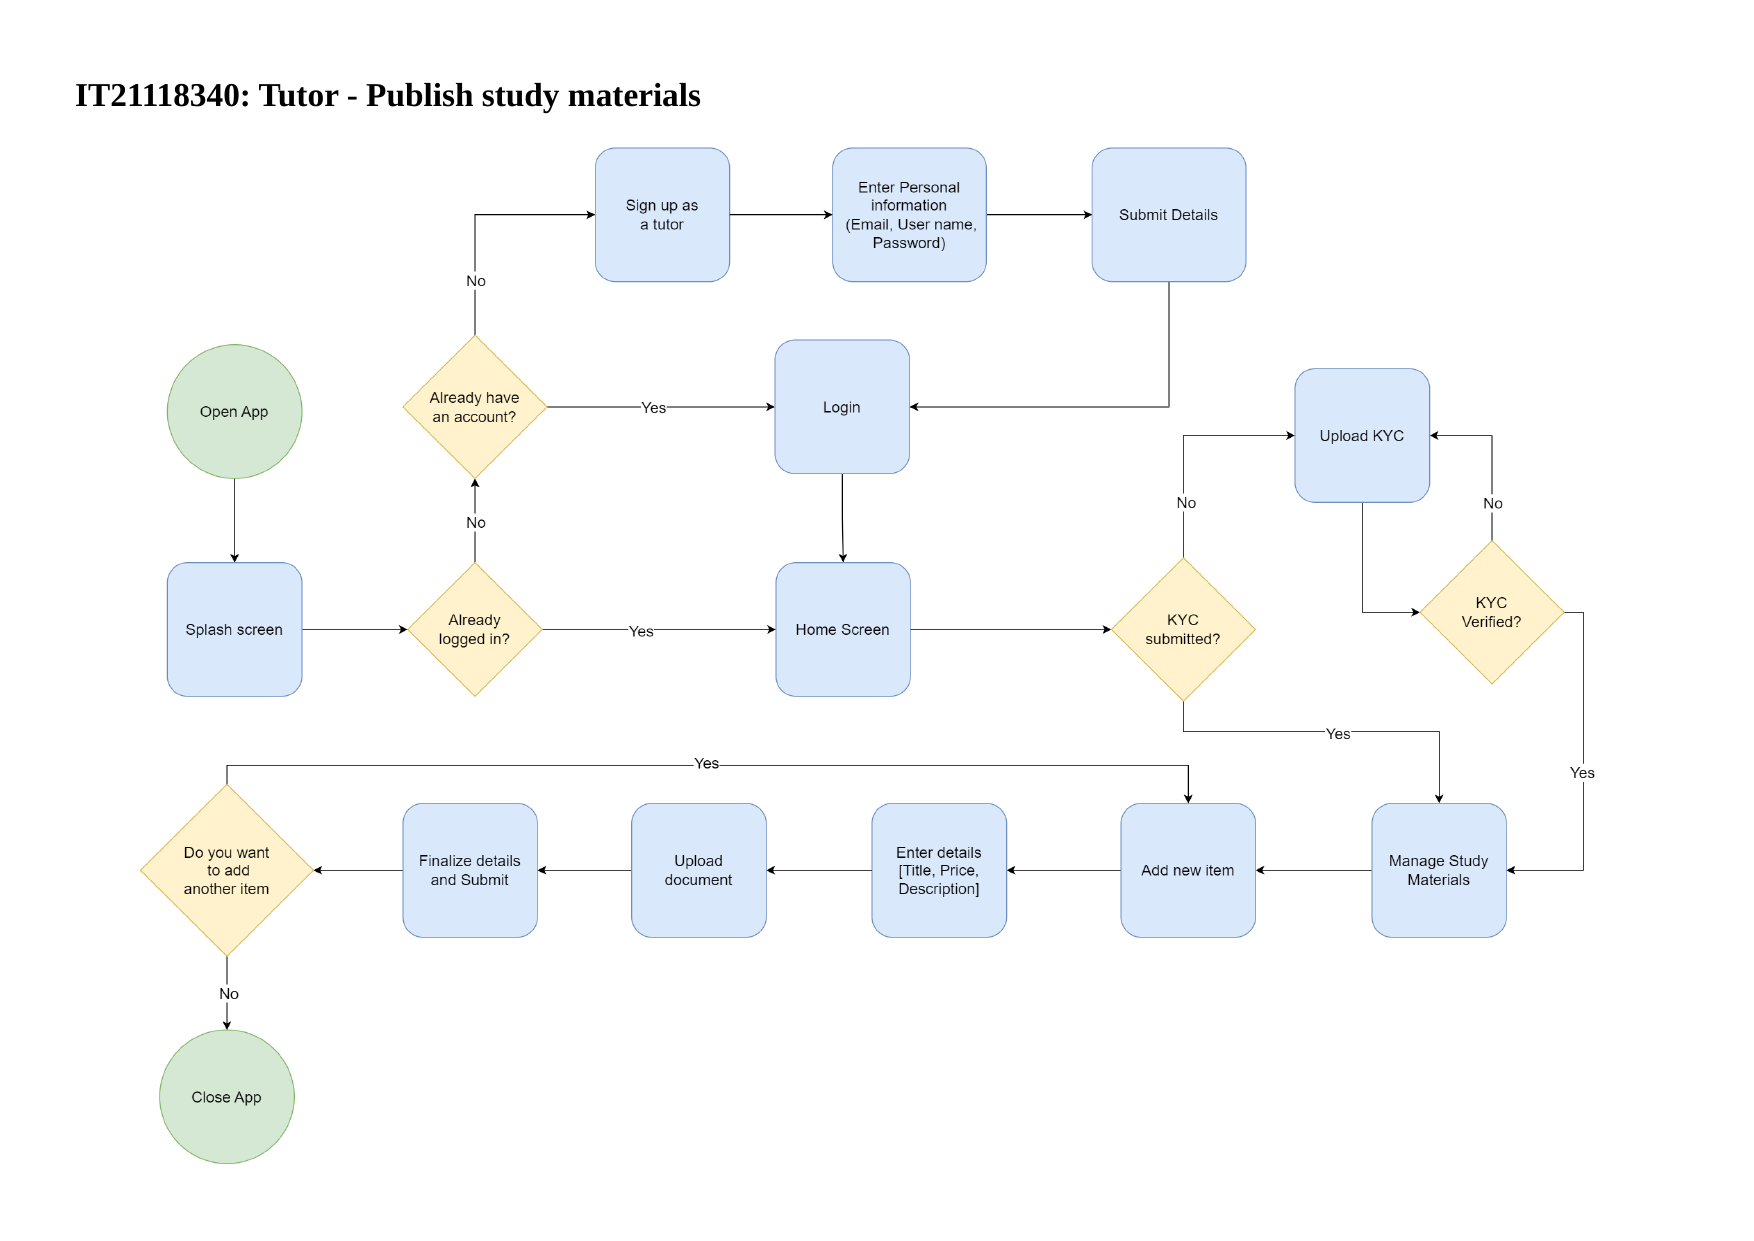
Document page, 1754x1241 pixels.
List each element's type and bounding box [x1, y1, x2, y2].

picture [131, 128, 1623, 1181]
